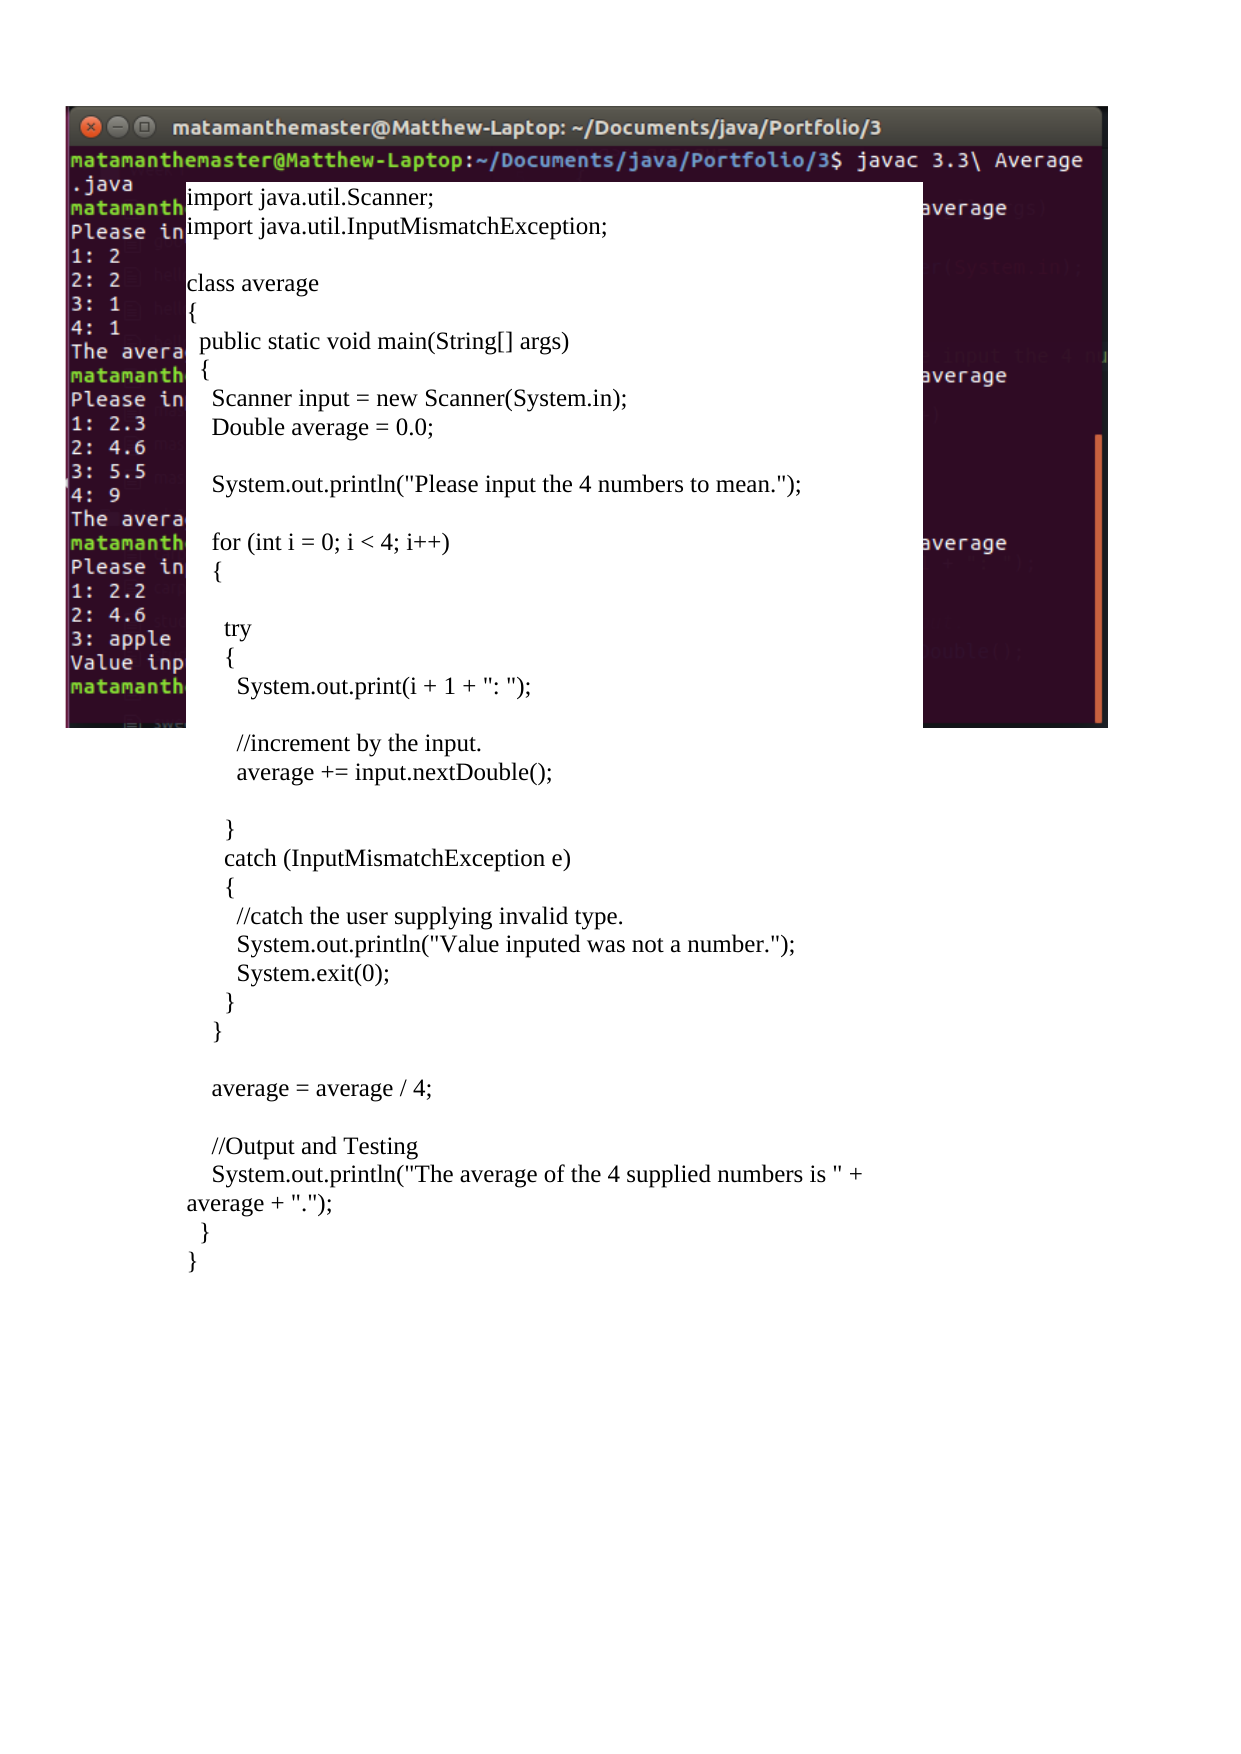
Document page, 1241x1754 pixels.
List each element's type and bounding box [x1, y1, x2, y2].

picture [65, 106, 1108, 728]
